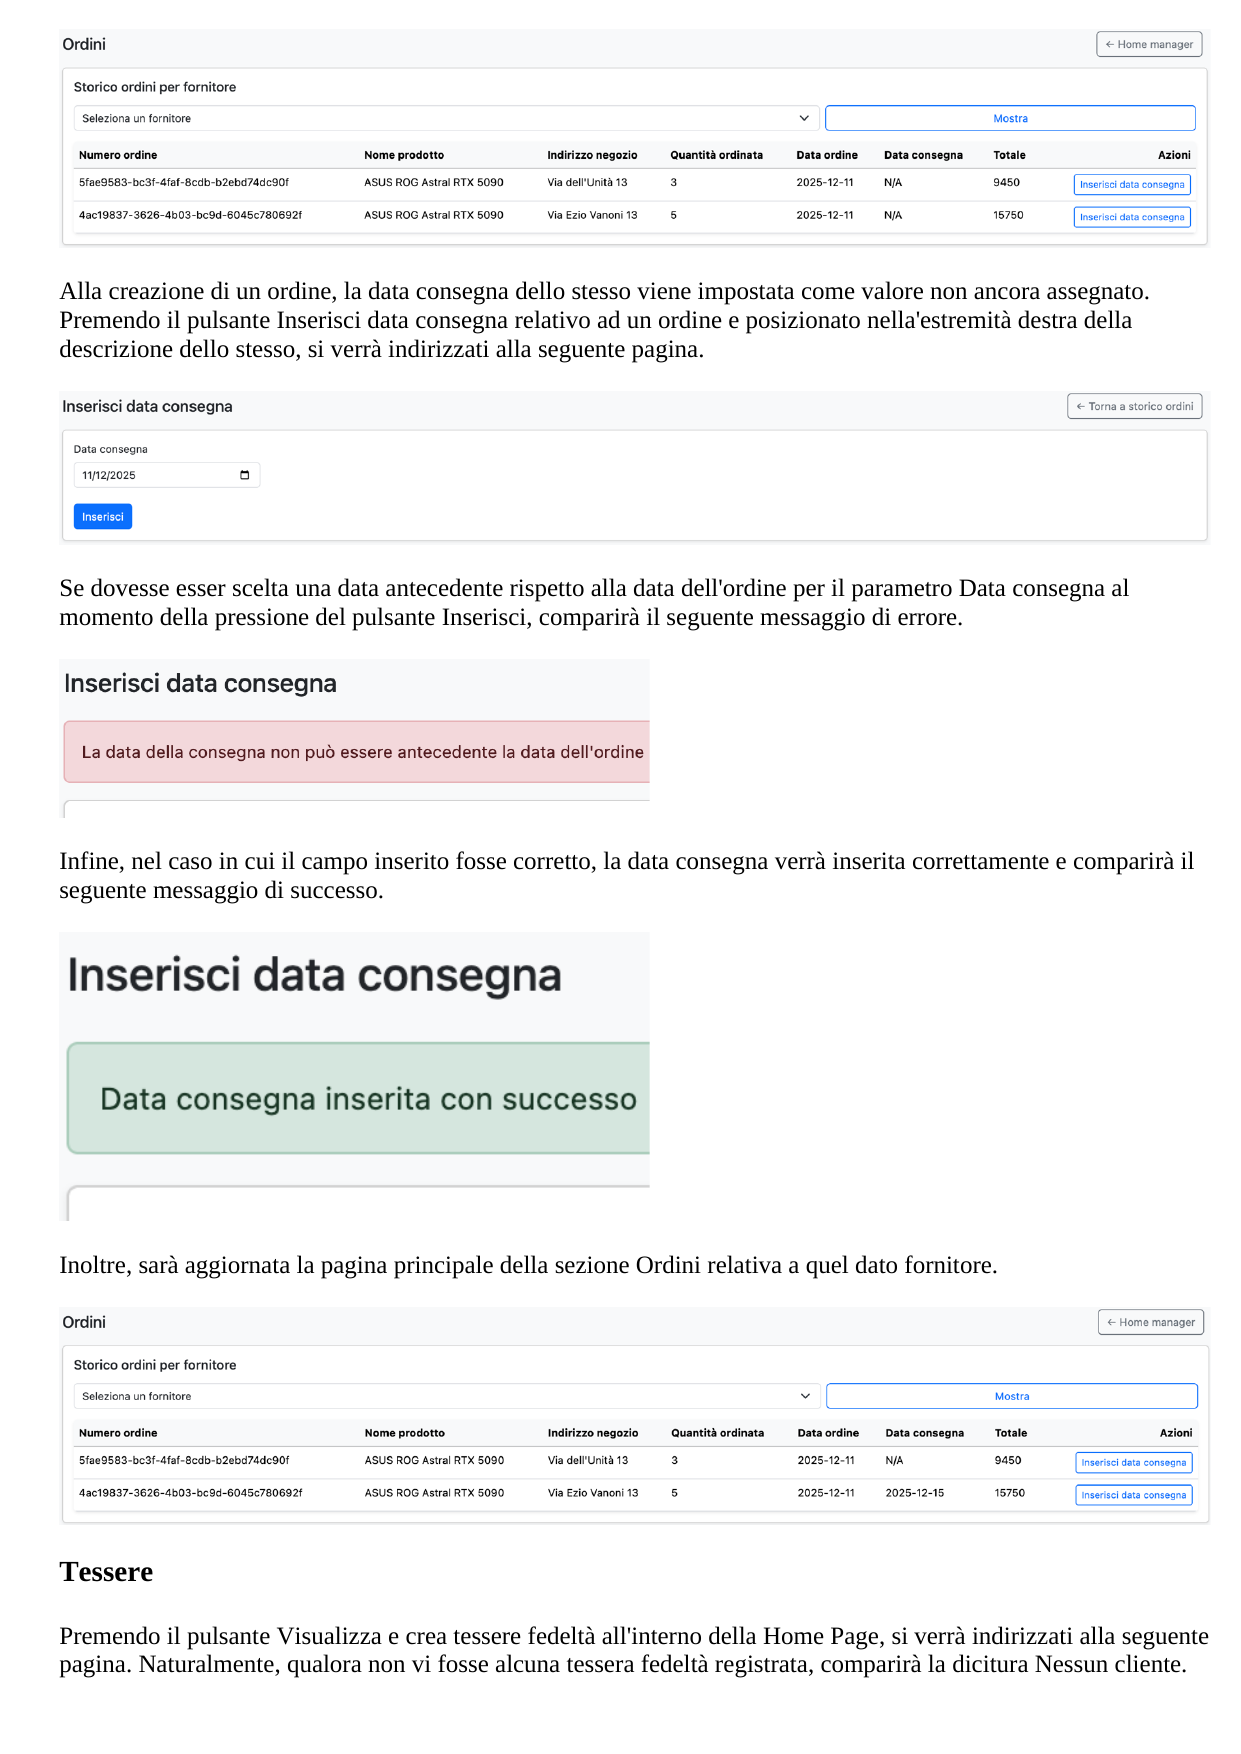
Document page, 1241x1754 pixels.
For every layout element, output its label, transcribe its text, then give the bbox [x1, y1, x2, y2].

text Premendo il pulsante Visualizza e crea tessere fedeltà all'interno della Home Page, si verrà indirizzati alla seguente pagina. Naturalmente, qualora non vi fosse alcuna tessera fedeltà registrata, comparirà la dicitura Nessun cliente. [59, 1621, 1211, 1678]
picture [59, 1307, 1211, 1525]
text Alla creazione di un ordine, la data consegna dello stesso viene impostata come valore non ancora assegnato. Premendo il pulsante Inserisci data consegna relativo ad un ordine e posizionato nella'estremità destra della descrizione dello stesso, si verrà indirizzati alla seguente pagina. [59, 276, 1211, 363]
text Se dovesse esser scelta una data antecedente rispetto alla data dell'ordine per il parametro Data consegna al momento della pressione del pulsante Inserisci, comparirà il seguente messaggio di errore. [59, 573, 1211, 631]
picture [59, 932, 650, 1221]
picture [59, 659, 650, 818]
picture [59, 391, 1211, 545]
text Infine, nel caso in cui il campo inserito fosse corretto, la data consegna verrà inserita correttamente e comparirà il seguente messaggio di successo. [59, 846, 1211, 903]
picture [59, 29, 1211, 248]
text Inoltre, sarà aggiornata la pagina principale della sezione Ordini relativa a quel dato fornitore. [59, 1250, 1211, 1278]
text Tessere [59, 1554, 1211, 1587]
